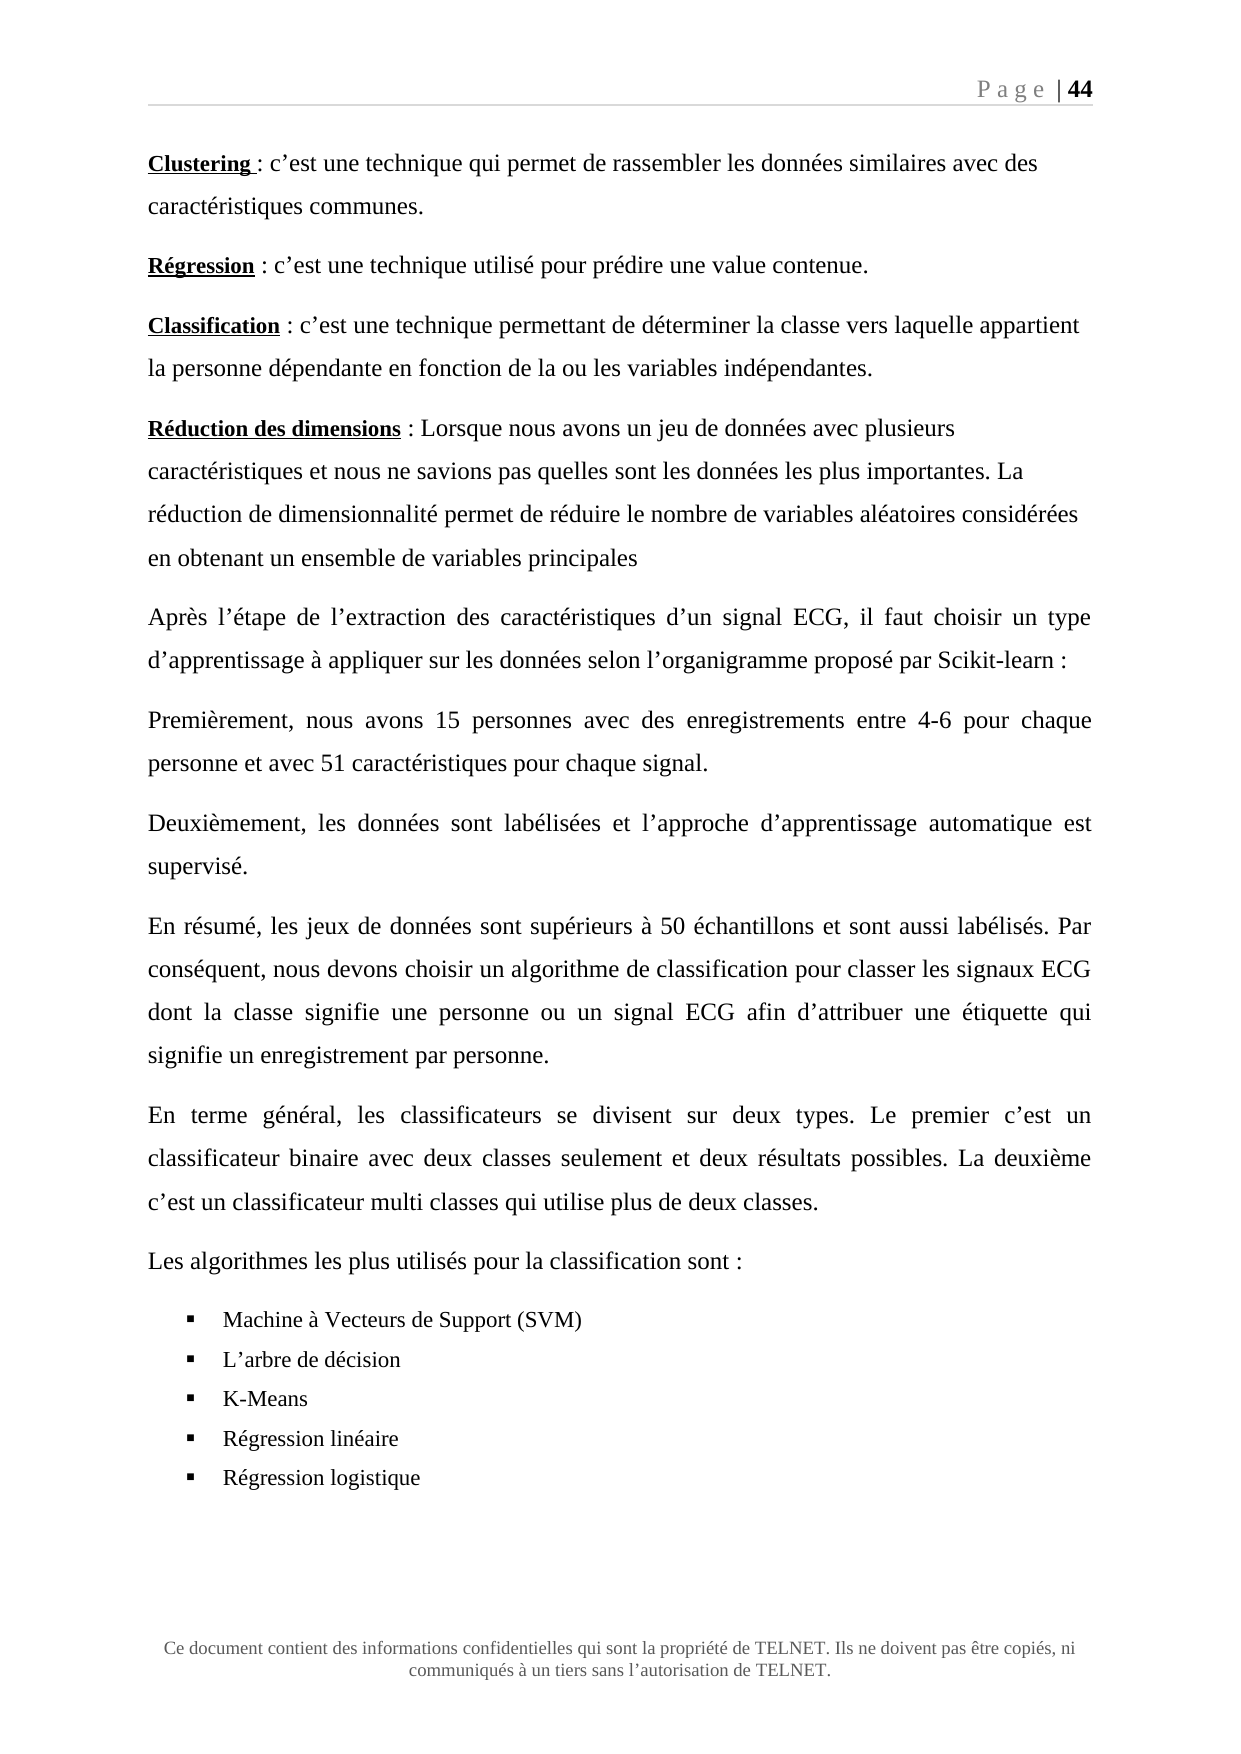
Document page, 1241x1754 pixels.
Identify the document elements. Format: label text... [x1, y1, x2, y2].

text Clustering : c’est une technique qui permet de rassembler les données similaires avec des caractéristiques communes. [148, 148, 1093, 219]
list Machine à Vecteurs de Support (SVM) [185, 1306, 1093, 1332]
list L’arbre de décision [185, 1346, 1093, 1372]
text Classification : c’est une technique permettant de déterminer la classe vers laquelle appartient la personne dépendante en fonction de la ou les variables indépendantes. [148, 310, 1093, 382]
text En terme général, les classificateurs se divisent sur deux types. Le premier c’est un classificateur binaire avec deux classes seulement et deux résultats possibles. La deuxième c’est un classificateur multi classes qui utilise plus de deux classes. [148, 1100, 1093, 1215]
list Régression logistique [185, 1464, 1093, 1490]
text Deuxièmement, les données sont labélisées et l’approche d’apprentissage automatique est supervisé. [148, 808, 1093, 880]
list Régression linéaire [185, 1424, 1093, 1451]
text Premièrement, nous avons 15 personnes avec des enregistrements entre 4-6 pour chaque personne et avec 51 caractéristiques pour chaque signal. [148, 705, 1093, 777]
text En résumé, les jeux de données sont supérieurs à 50 échantillons et sont aussi labélisés. Par conséquent, nous devons choisir un algorithme de classification pour classer les signaux ECG dont la classe signifie une personne ou un signal ECG afin d’attribuer une étiquette qui signifie un enregistrement par personne. [148, 911, 1093, 1069]
text Après l’étape de l’extraction des caractéristiques d’un signal ECG, il faut choisir un type d’apprentissage à appliquer sur les données selon l’organigramme proposé par Scikit-learn : [148, 602, 1093, 674]
text Régression : c’est une technique utilisé pour prédire une value contenue. [148, 251, 1093, 279]
list K-Means [185, 1385, 1093, 1411]
text Les algorithmes les plus utilisés pour la classification sont : [148, 1246, 1093, 1275]
text Réduction des dimensions : Lorsque nous avons un jeu de données avec plusieurs caractéristiques et nous ne savions pas quelles sont les données les plus importantes. La réduction de dimensionnalité permet de réduire le nombre de variables aléatoires considérées en obtenant un ensemble de variables principales [148, 413, 1093, 571]
